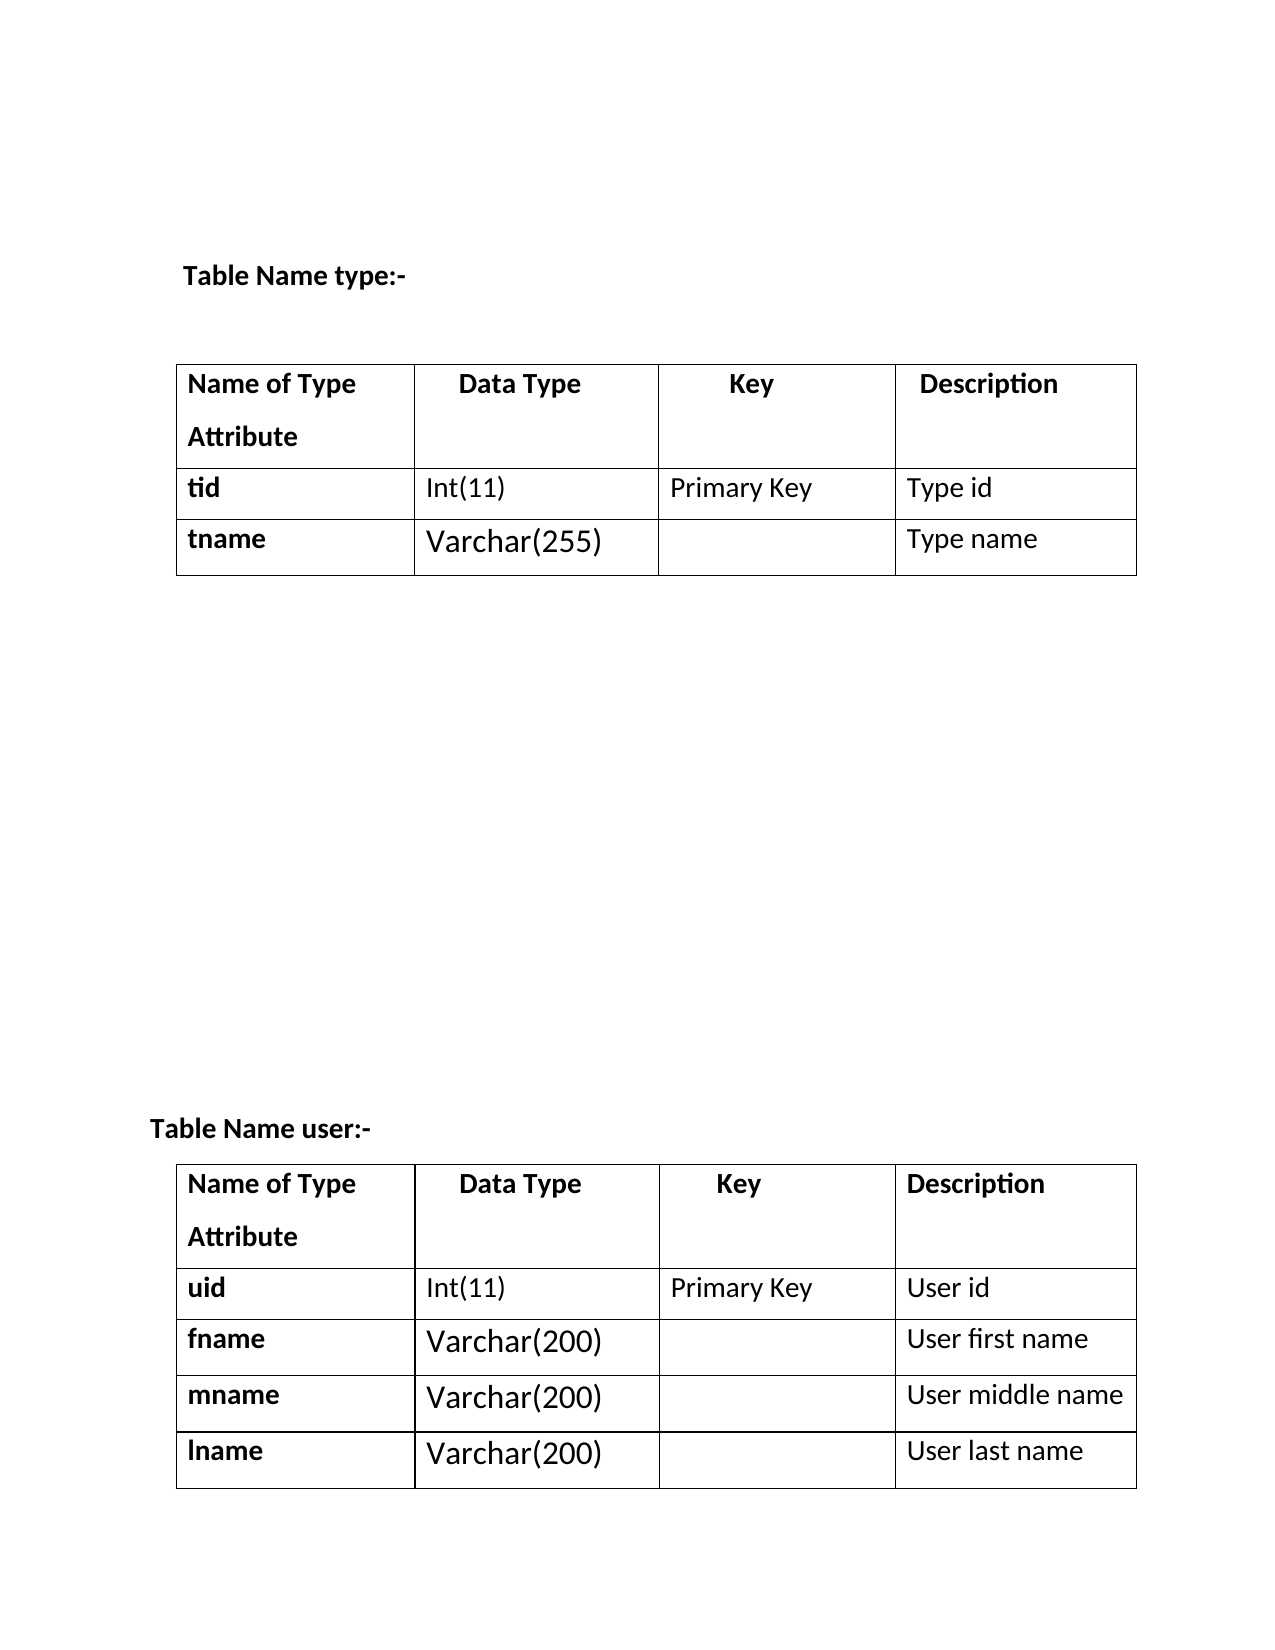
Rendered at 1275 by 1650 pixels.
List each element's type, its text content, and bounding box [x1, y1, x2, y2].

table_cell Primary Key [660, 1269, 895, 1319]
table_header Data Type [416, 1165, 659, 1268]
table_header Data Type [415, 365, 658, 468]
table_header Name of Type Attribute [177, 365, 414, 468]
table_cell Int(11) [416, 1269, 659, 1319]
table_cell lname [177, 1433, 414, 1487]
text Table Name user:- [150, 1111, 1125, 1146]
table_header Key [660, 1165, 895, 1268]
table_header Name of Type Attribute [177, 1165, 414, 1268]
table_cell User first name [896, 1320, 1136, 1375]
table_cell Type id [896, 469, 1136, 519]
table_cell Varchar(255) [415, 520, 658, 575]
table_cell [660, 1376, 895, 1431]
table_cell Int(11) [415, 469, 658, 519]
table_cell User middle name [896, 1376, 1136, 1431]
table_cell Varchar(200) [416, 1433, 659, 1487]
table_header Key [659, 365, 895, 468]
table_header Description [896, 1165, 1136, 1268]
table_header Description [896, 365, 1136, 468]
table_cell mname [177, 1376, 414, 1431]
table_cell [660, 1320, 895, 1375]
table_cell fname [177, 1320, 414, 1375]
table_cell uid [177, 1269, 414, 1319]
table_cell Varchar(200) [416, 1320, 659, 1375]
table_cell tid [177, 469, 414, 519]
table_cell Type name [896, 520, 1136, 575]
table_cell Varchar(200) [416, 1376, 659, 1431]
table_cell [660, 1433, 895, 1487]
table_cell tname [177, 520, 414, 575]
table_cell User id [896, 1269, 1136, 1319]
table_cell Primary Key [659, 469, 895, 519]
table_cell [659, 520, 895, 575]
text Table Name type:- [150, 257, 1125, 292]
table_cell User last name [896, 1433, 1136, 1487]
